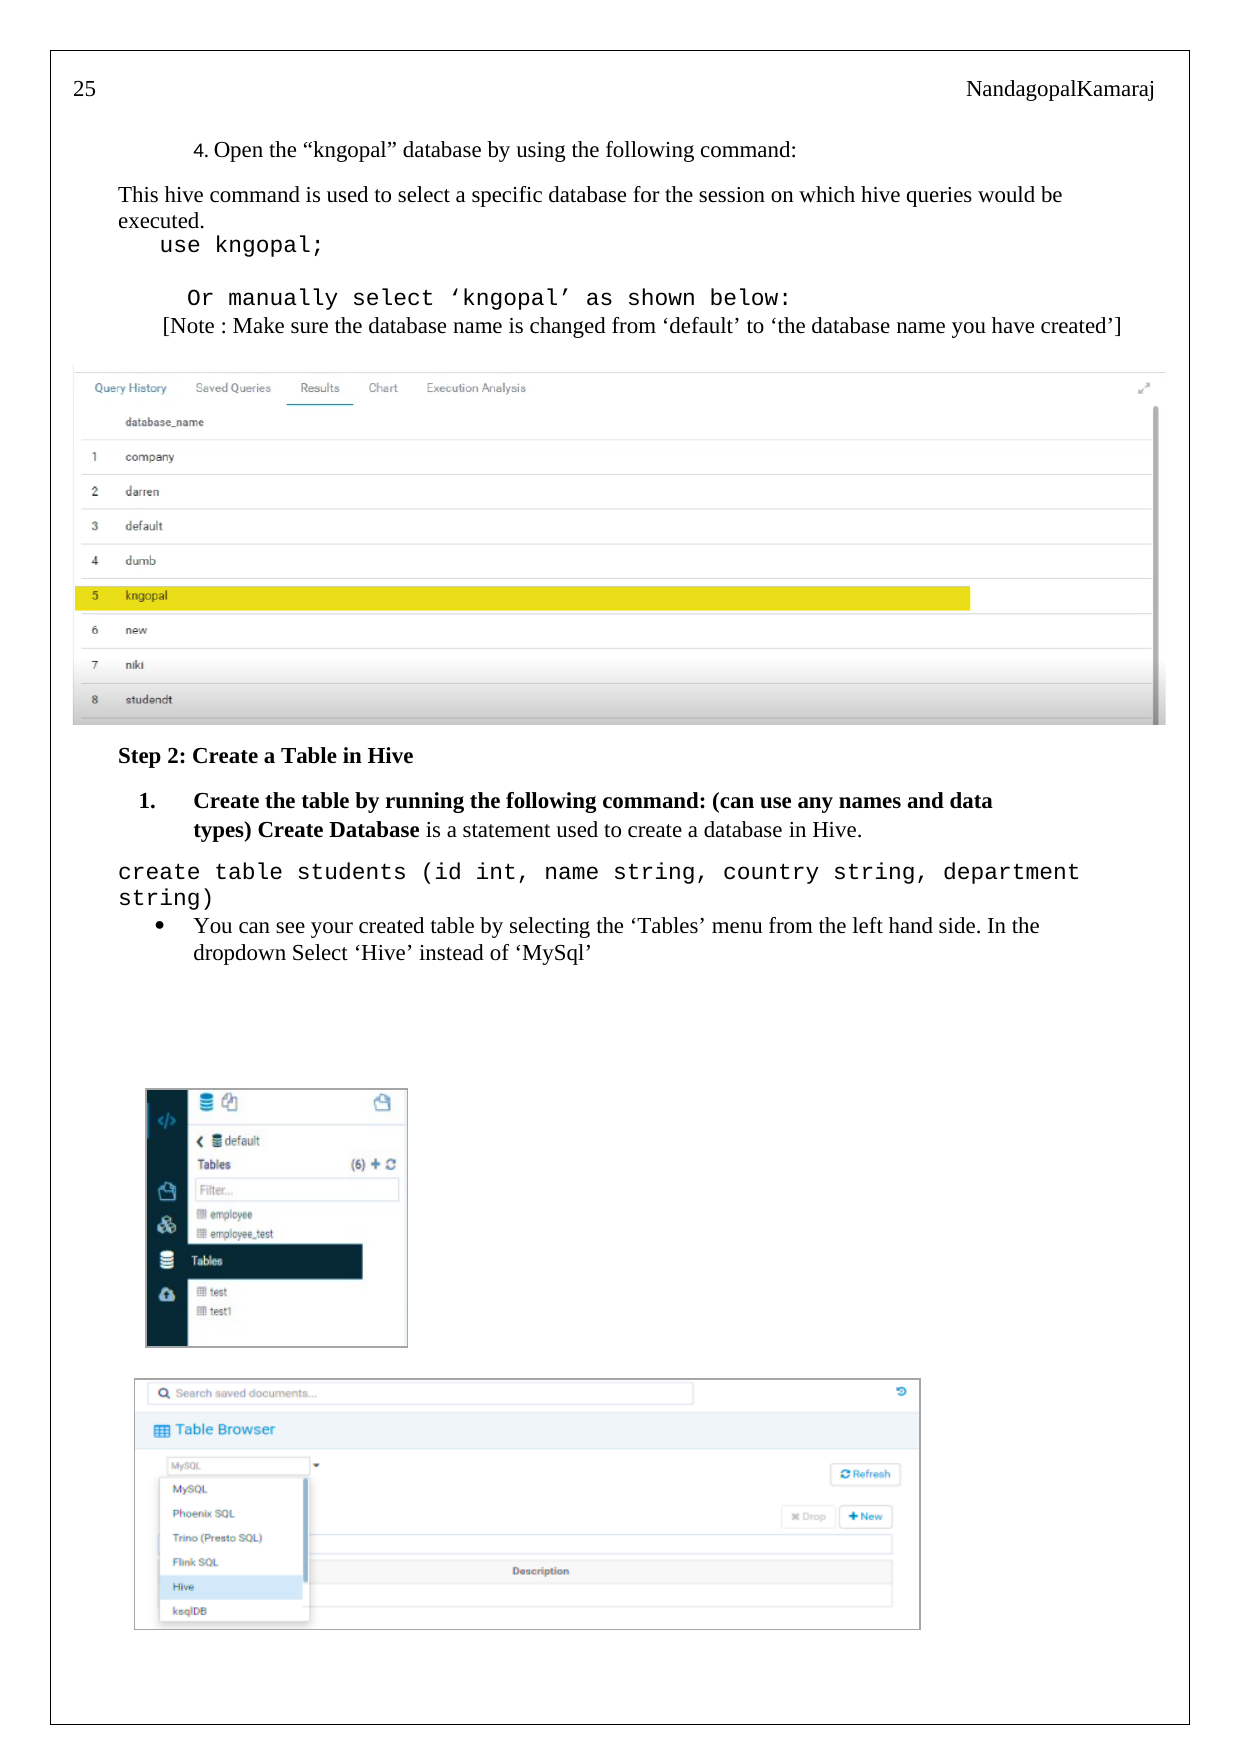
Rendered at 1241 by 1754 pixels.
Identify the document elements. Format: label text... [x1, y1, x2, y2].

text This hive command is used to select a specific database for the session on which hive queries would be executed. [118, 181, 1065, 234]
picture [147, 1090, 407, 1346]
text [Note : Make sure the database name is changed from ‘default’ to ‘the database name you have created’] [162, 312, 1165, 338]
subtitle Step 2: Create a Table in Hive [118, 742, 1165, 768]
text use kngopal; [159, 234, 1165, 260]
picture [135, 1381, 919, 1629]
text create table students (id int, name string, country string, department string) [118, 861, 1096, 912]
list Create the table by running the following command: (can use any names and data types) Create Database is a statement used to create a database in Hive. [138, 787, 1057, 842]
list Open the “kngopal” database by using the following command: [193, 136, 1165, 162]
picture [72, 365, 1166, 725]
list You can see your created table by selecting the ‘Tables’ menu from the left hand side. In the dropdown Select ‘Hive’ instead of ‘MySql’ [156, 913, 1041, 965]
text Or manually select ‘kngopal’ as shown below: [187, 286, 1165, 312]
